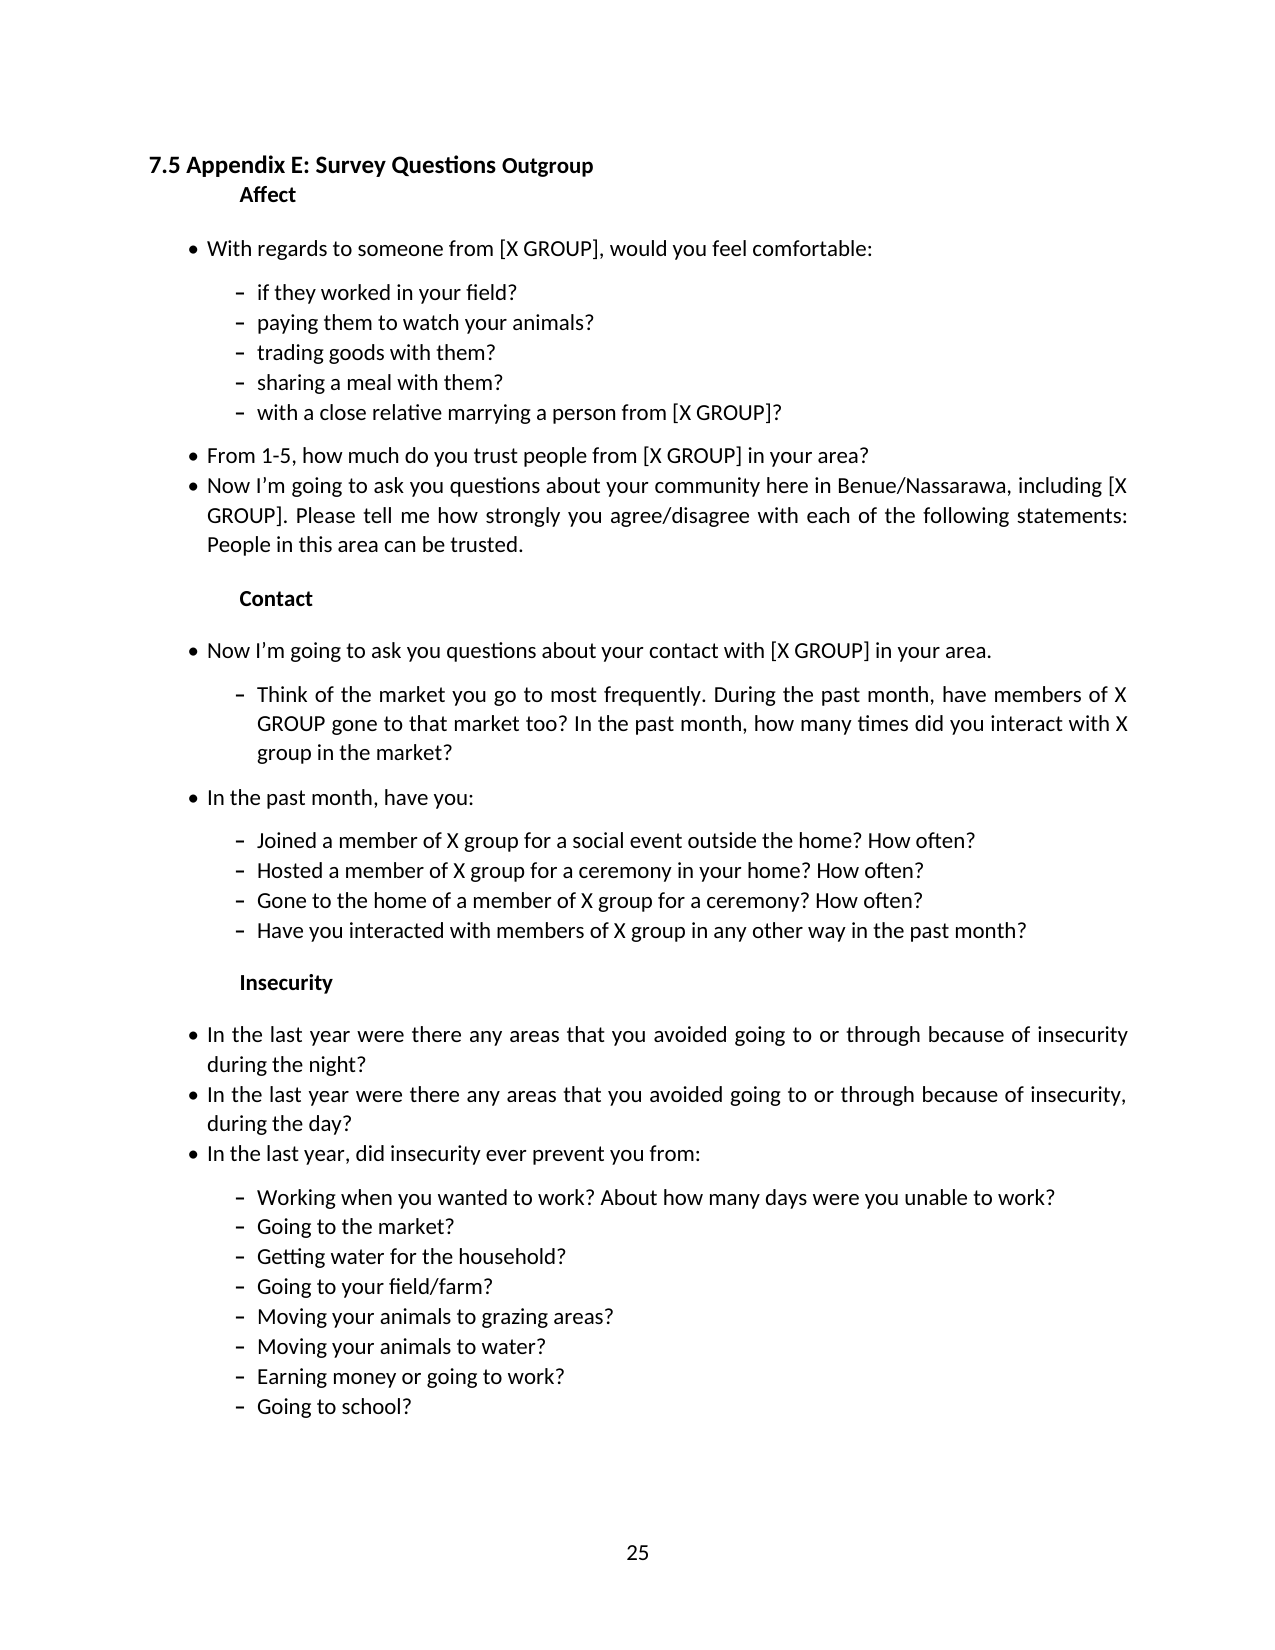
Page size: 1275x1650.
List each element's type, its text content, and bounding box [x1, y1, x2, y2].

list sharing a meal with them? [234, 368, 1129, 396]
list In the last year, did insecurity ever prevent you from: [187, 1139, 1129, 1167]
list In the past month, have you: [187, 783, 1129, 811]
list Going to school? [234, 1392, 1129, 1420]
list Working when you wanted to work? About how many days were you unable to work? [234, 1183, 1129, 1211]
list Joined a member of X group for a social event outside the home? How often? [234, 827, 1129, 855]
list From 1-5, how much do you trust people from [X GROUP] in your area? [187, 442, 1129, 469]
subtitle Contact [239, 584, 1170, 612]
list Moving your animals to grazing areas? [234, 1302, 1129, 1330]
list Earning money or going to work? [234, 1362, 1129, 1390]
list Have you interacted with members of X group in any other way in the past month? [234, 916, 1129, 944]
list Now I’m going to ask you questions about your contact with [X GROUP] in your area. [187, 636, 1129, 664]
list Going to the market? [234, 1212, 1129, 1241]
list In the last year were there any areas that you avoided going to or through because of insecurity during the night? [187, 1021, 1129, 1078]
list Hosted a member of X group for a ceremony in your home? How often? [234, 857, 1129, 884]
list Think of the market you go to most frequently. During the past month, have members of X GROUP gone to that market too? In the past month, how many times did you interact with X group in the market? [234, 680, 1129, 767]
list Gone to the home of a member of X group for a ceremony? How often? [234, 886, 1129, 914]
subtitle 7.5 Appendix E: Survey Questions Outgroup Affect [148, 149, 615, 209]
list if they worked in your field? [234, 278, 1129, 306]
subtitle Insecurity [239, 968, 1170, 996]
list In the last year were there any areas that you avoided going to or through because of insecurity, during the day? [187, 1080, 1129, 1137]
list Going to your field/farm? [234, 1272, 1129, 1300]
list Now I’m going to ask you questions about your community here in Benue/Nassarawa, including [X GROUP]. Please tell me how strongly you agree/disagree with each of the following statements: People in this area can be trusted. [187, 471, 1129, 558]
list paying them to watch your animals? [234, 308, 1129, 336]
list Moving your animals to water? [234, 1332, 1129, 1360]
list trading goods with them? [234, 338, 1129, 366]
list With regards to someone from [X GROUP], would you feel comfortable: [187, 234, 1129, 262]
list Getting water for the household? [234, 1242, 1129, 1270]
list with a close relative marrying a person from [X GROUP]? [234, 398, 1129, 426]
